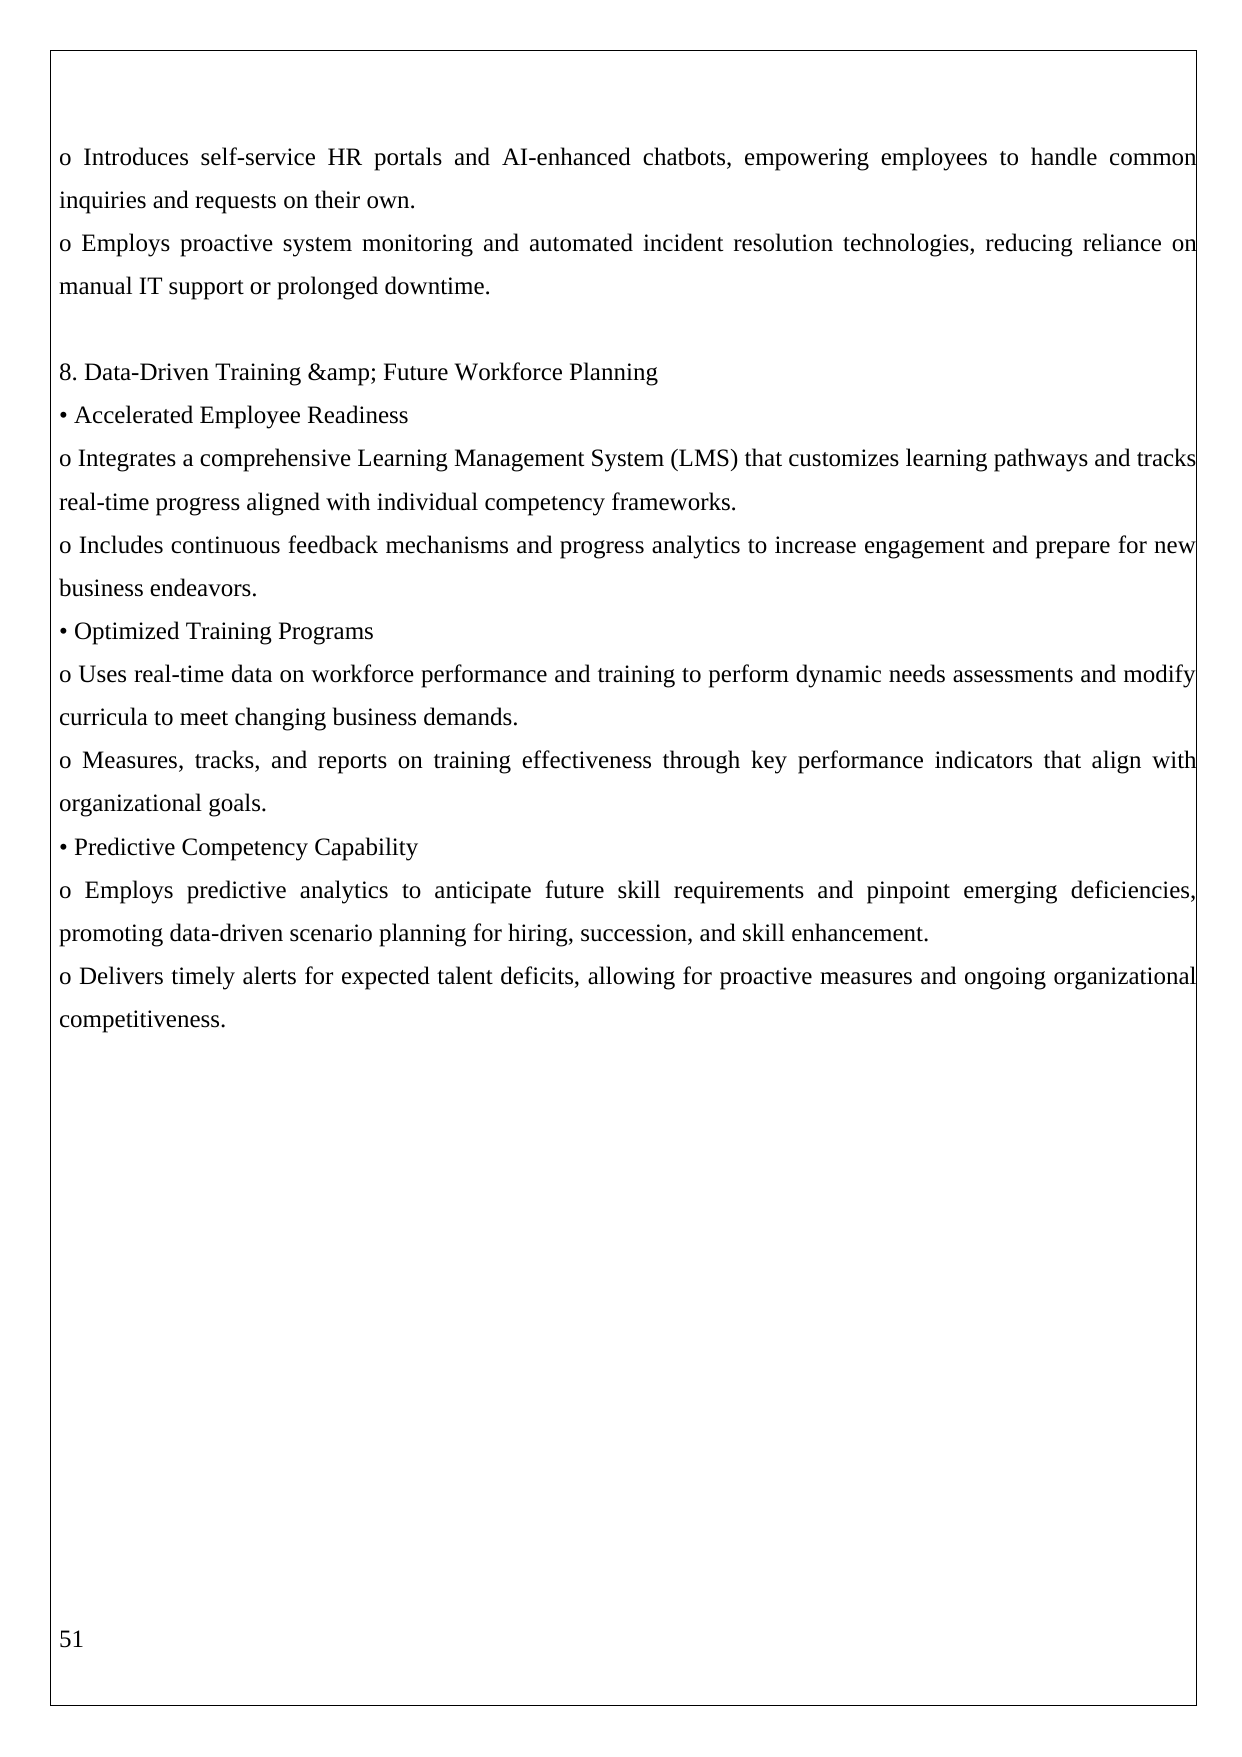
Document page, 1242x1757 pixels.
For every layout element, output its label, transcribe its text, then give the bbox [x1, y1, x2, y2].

text o Uses real-time data on workforce performance and training to perform dynamic needs assessments and modify curricula to meet changing business demands. [59, 659, 1196, 731]
text o Measures, tracks, and reports on training effectiveness through key performance indicators that align with organizational goals. [59, 745, 1196, 817]
text • Predictive Competency Capability [59, 832, 1196, 860]
text o Includes continuous feedback mechanisms and progress analytics to increase engagement and prepare for new business endeavors. [59, 530, 1196, 602]
text 8. Data-Driven Training &amp; Future Workforce Planning [59, 357, 1196, 386]
text • Optimized Training Programs [59, 616, 1196, 645]
text • Accelerated Employee Readiness [59, 400, 1196, 429]
text o Employs predictive analytics to anticipate future skill requirements and pinpoint emerging deficiencies, promoting data-driven scenario planning for hiring, succession, and skill enhancement. [59, 875, 1196, 947]
text o Introduces self-service HR portals and AI-enhanced chatbots, empowering employees to handle common inquiries and requests on their own. [59, 142, 1196, 213]
text o Delivers timely alerts for expected talent deficits, allowing for proactive measures and ongoing organizational competitiveness. [59, 961, 1196, 1033]
text o Integrates a comprehensive Learning Management System (LMS) that customizes learning pathways and tracks real-time progress aligned with individual competency frameworks. [59, 443, 1196, 515]
text o Employs proactive system monitoring and automated incident resolution technologies, reducing reliance on manual IT support or prolonged downtime. [59, 228, 1196, 300]
